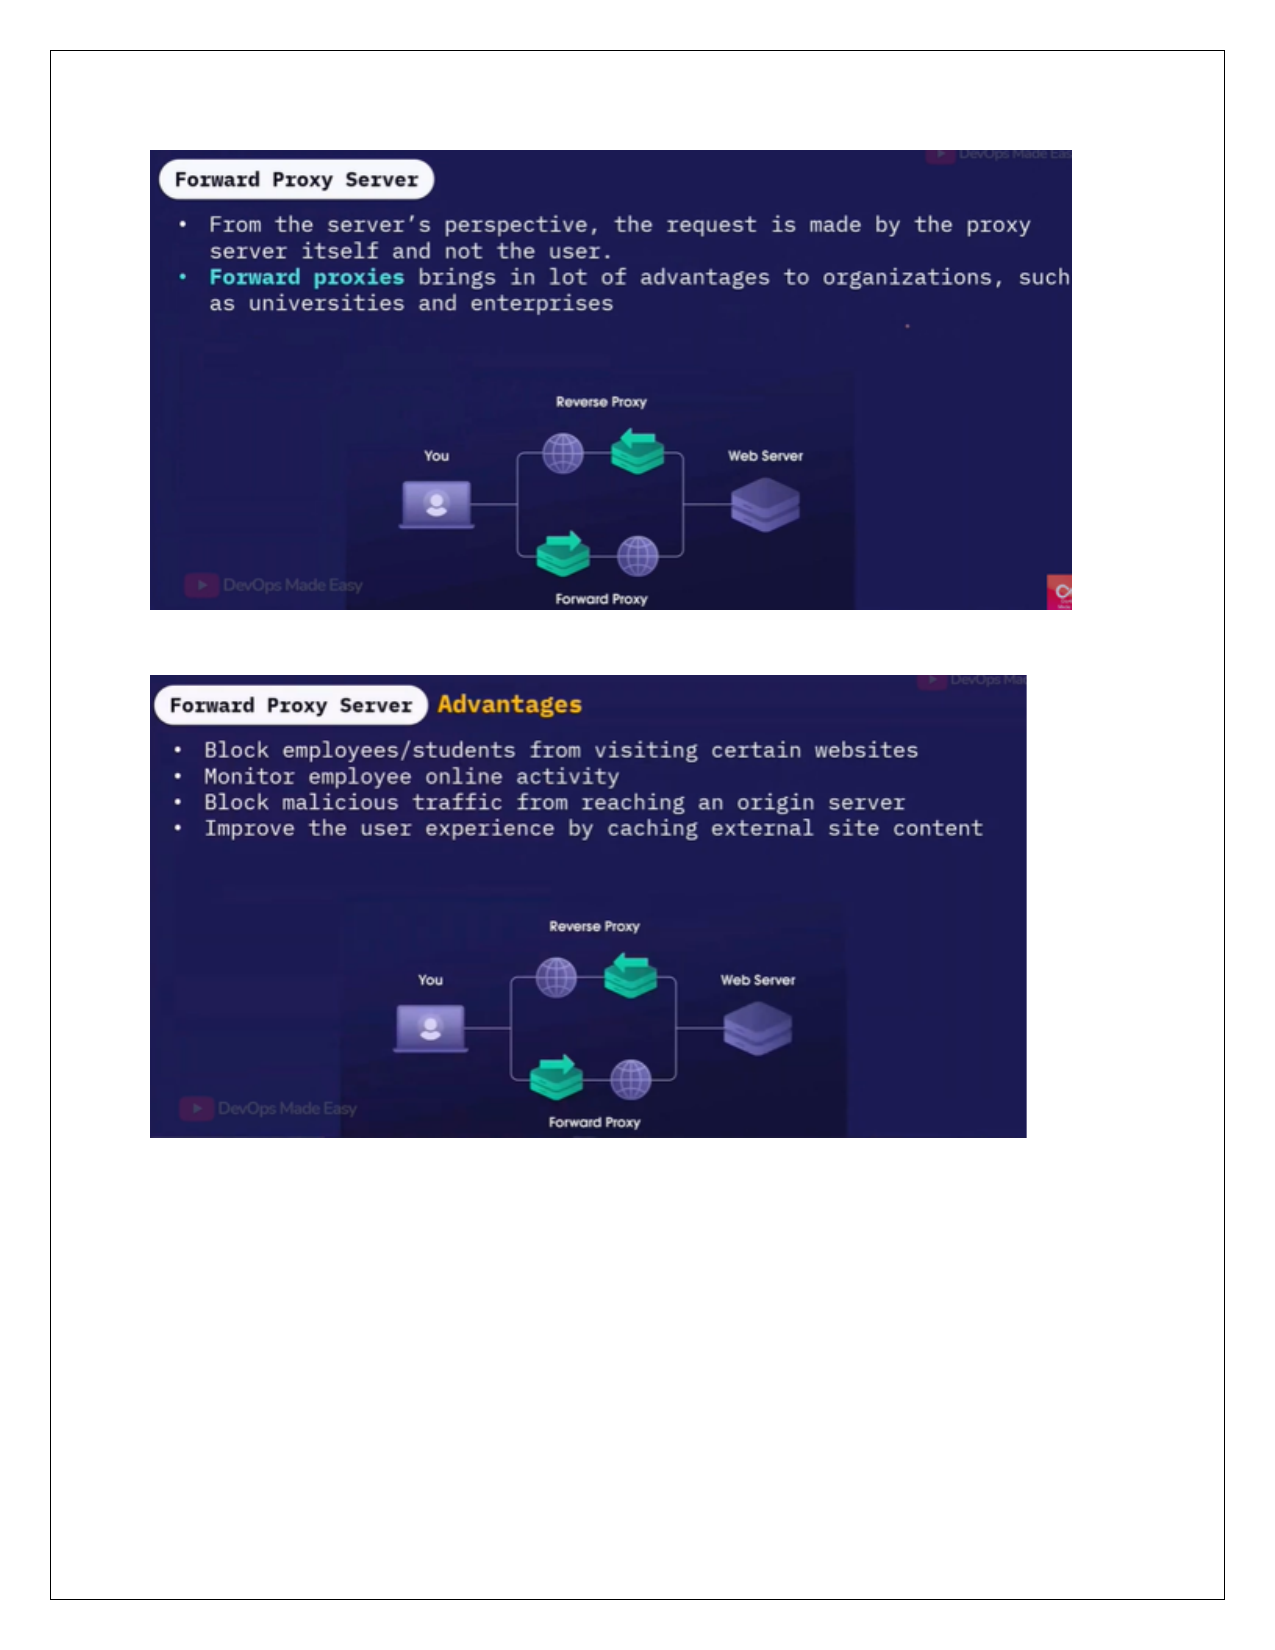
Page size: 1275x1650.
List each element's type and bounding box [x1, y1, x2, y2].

picture [150, 150, 1072, 610]
picture [150, 675, 1027, 1138]
